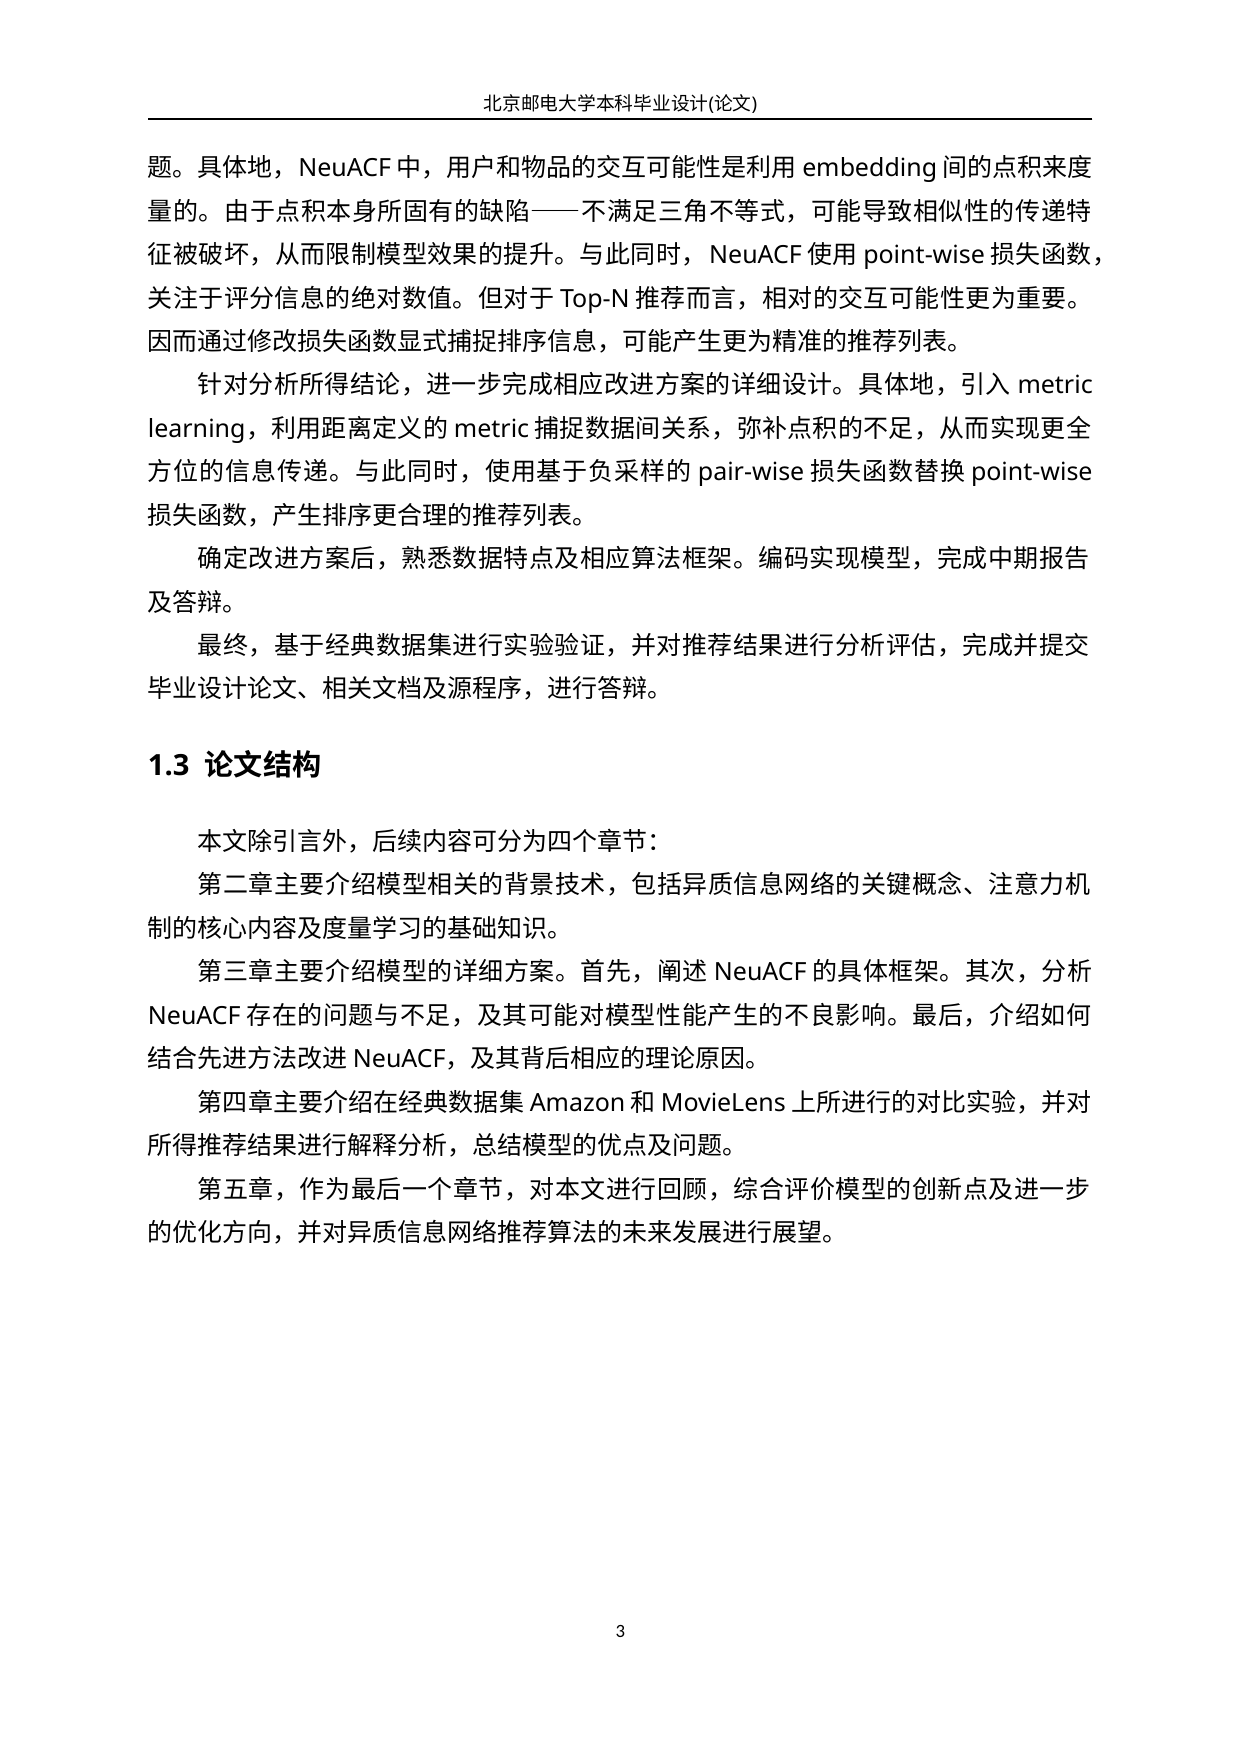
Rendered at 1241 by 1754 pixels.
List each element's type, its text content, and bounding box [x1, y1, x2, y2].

text 第二章主要介绍模型相关的背景技术，包括异质信息网络的关键概念、注意力机制的核心内容及度量学习的基础知识。 [148, 865, 1092, 945]
text 确定改进方案后，熟悉数据特点及相应算法框架。编码实现模型，完成中期报告及答辩。 [148, 539, 1092, 618]
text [148, 148, 1092, 358]
text 第三章主要介绍模型的详细方案。首先，阐述NeuACF的具体框架。其次，分析NeuACF存在的问题与不足，及其可能对模型性能产生的不良影响。最后，介绍如何结合先进方法改进NeuACF，及其背后相应的理论原因。 [148, 952, 1092, 1075]
text 第五章，作为最后一个章节，对本文进行回顾，综合评价模型的创新点及进一步的优化方向，并对异质信息网络推荐算法的未来发展进行展望。 [148, 1169, 1092, 1249]
text 针对分析所得结论，进一步完成相应改进方案的详细设计。具体地，引入metric learning，利用距离定义的metric捕捉数据间关系，弥补点积的不足，从而实现更全方位的信息传递。与此同时，使用基于负采样的pair-wise损失函数替换point-wise损失函数，产生排序更合理的推荐列表。 [148, 365, 1092, 531]
text 最终，基于经典数据集进行实验验证，并对推荐结果进行分析评估，完成并提交毕业设计论文、相关文档及源程序，进行答辩。 [148, 626, 1092, 705]
subtitle 1.3 论文结构 [148, 742, 1092, 784]
text 第四章主要介绍在经典数据集Amazon和MovieLens上所进行的对比实验，并对所得推荐结果进行解释分析，总结模型的优点及问题。 [148, 1082, 1092, 1162]
text 本文除引言外，后续内容可分为四个章节： [148, 822, 1092, 858]
